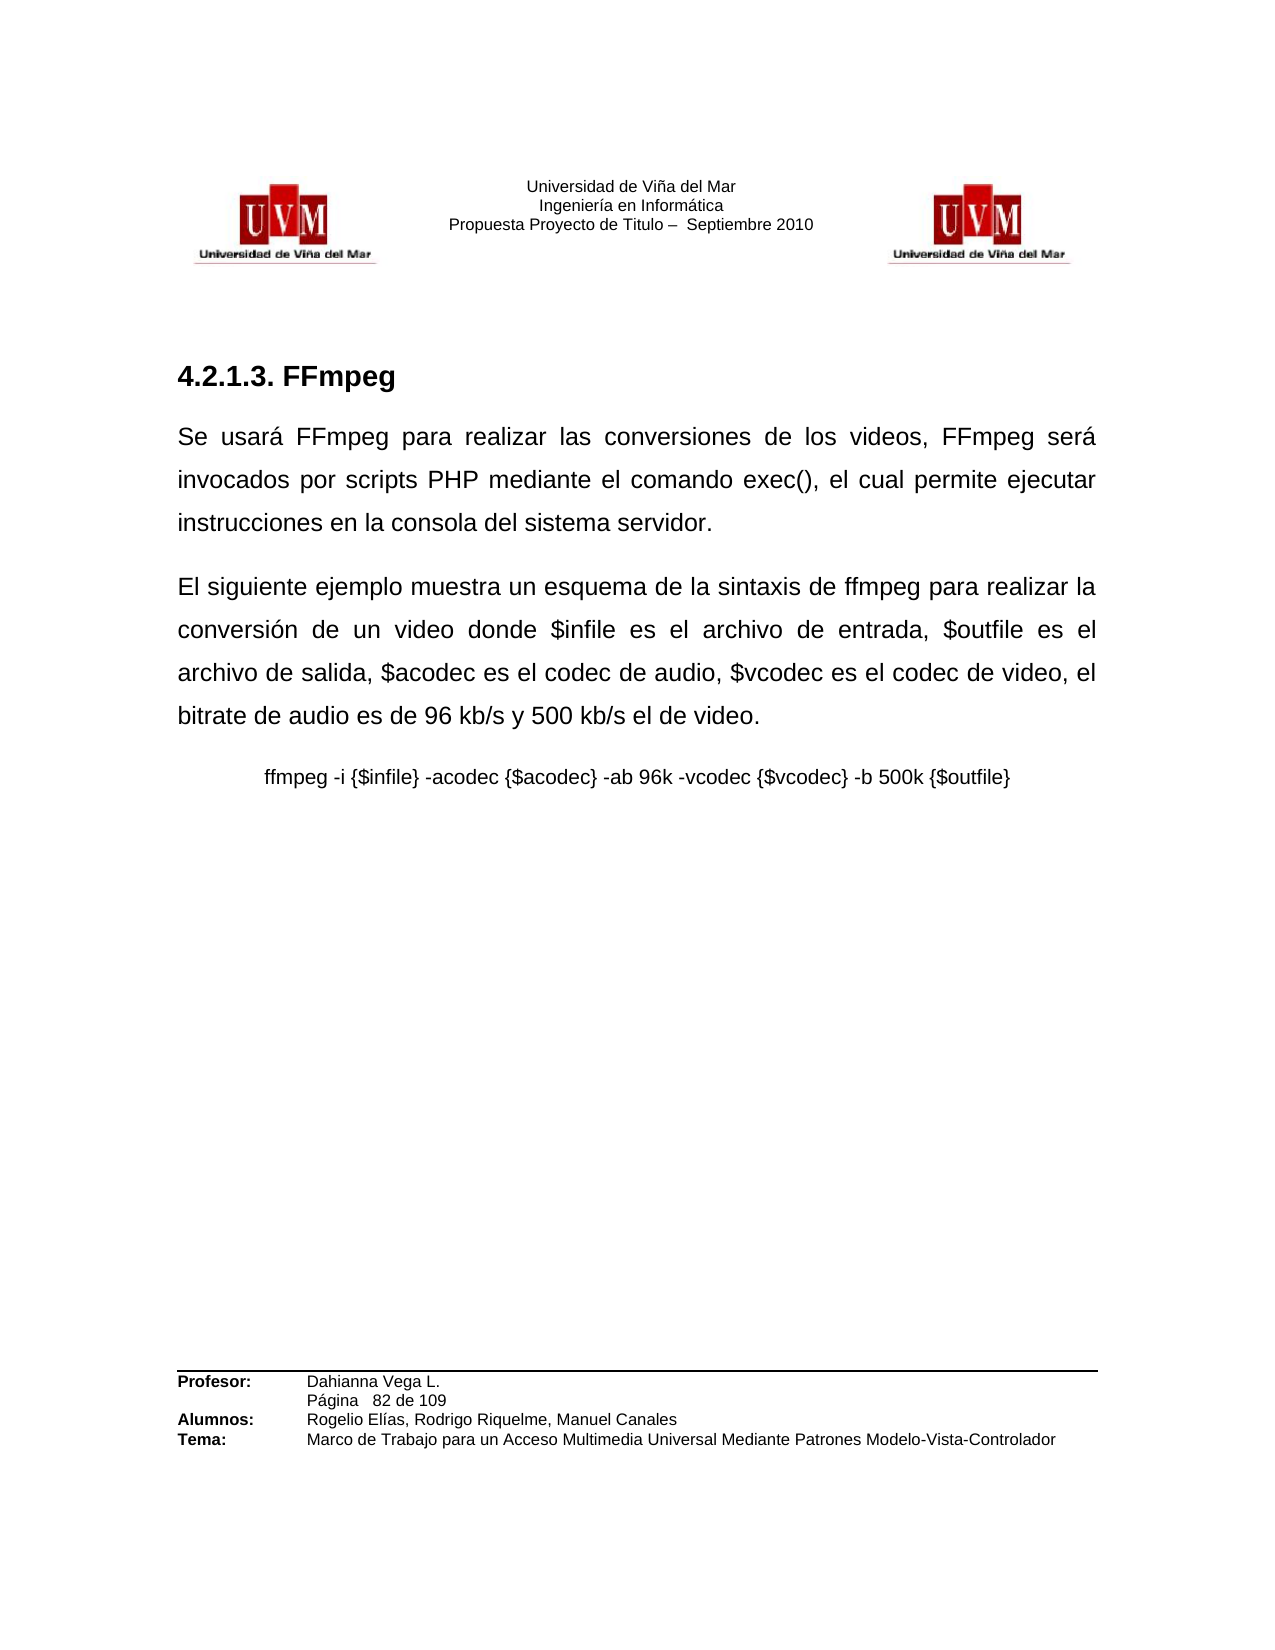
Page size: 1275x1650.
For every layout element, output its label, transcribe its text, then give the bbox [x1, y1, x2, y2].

subtitle 4.2.1.3. FFmpeg [177, 359, 1098, 392]
picture [871, 176, 1084, 267]
subtitle ffmpeg -i {$infile} -acodec {$acodec} -ab 96k -vcodec {$vcodec} -b 500k {$outfile} [177, 765, 1098, 789]
text Se usará FFmpeg para realizar las conversiones de los videos, FFmpeg será invocados por scripts PHP mediante el comando exec(), el cual permite ejecutar instrucciones en la consola del sistema servidor. [177, 422, 1098, 537]
text El siguiente ejemplo muestra un esquema de la sintaxis de ffmpeg para realizar la conversión de un video donde $infile es el archivo de entrada, $outfile es el archivo de salida, $acodec es el codec de audio, $vcodec es el codec de video, el bitrate de audio es de 96 kb/s y 500 kb/s el de video. [177, 572, 1098, 730]
picture [177, 176, 390, 267]
